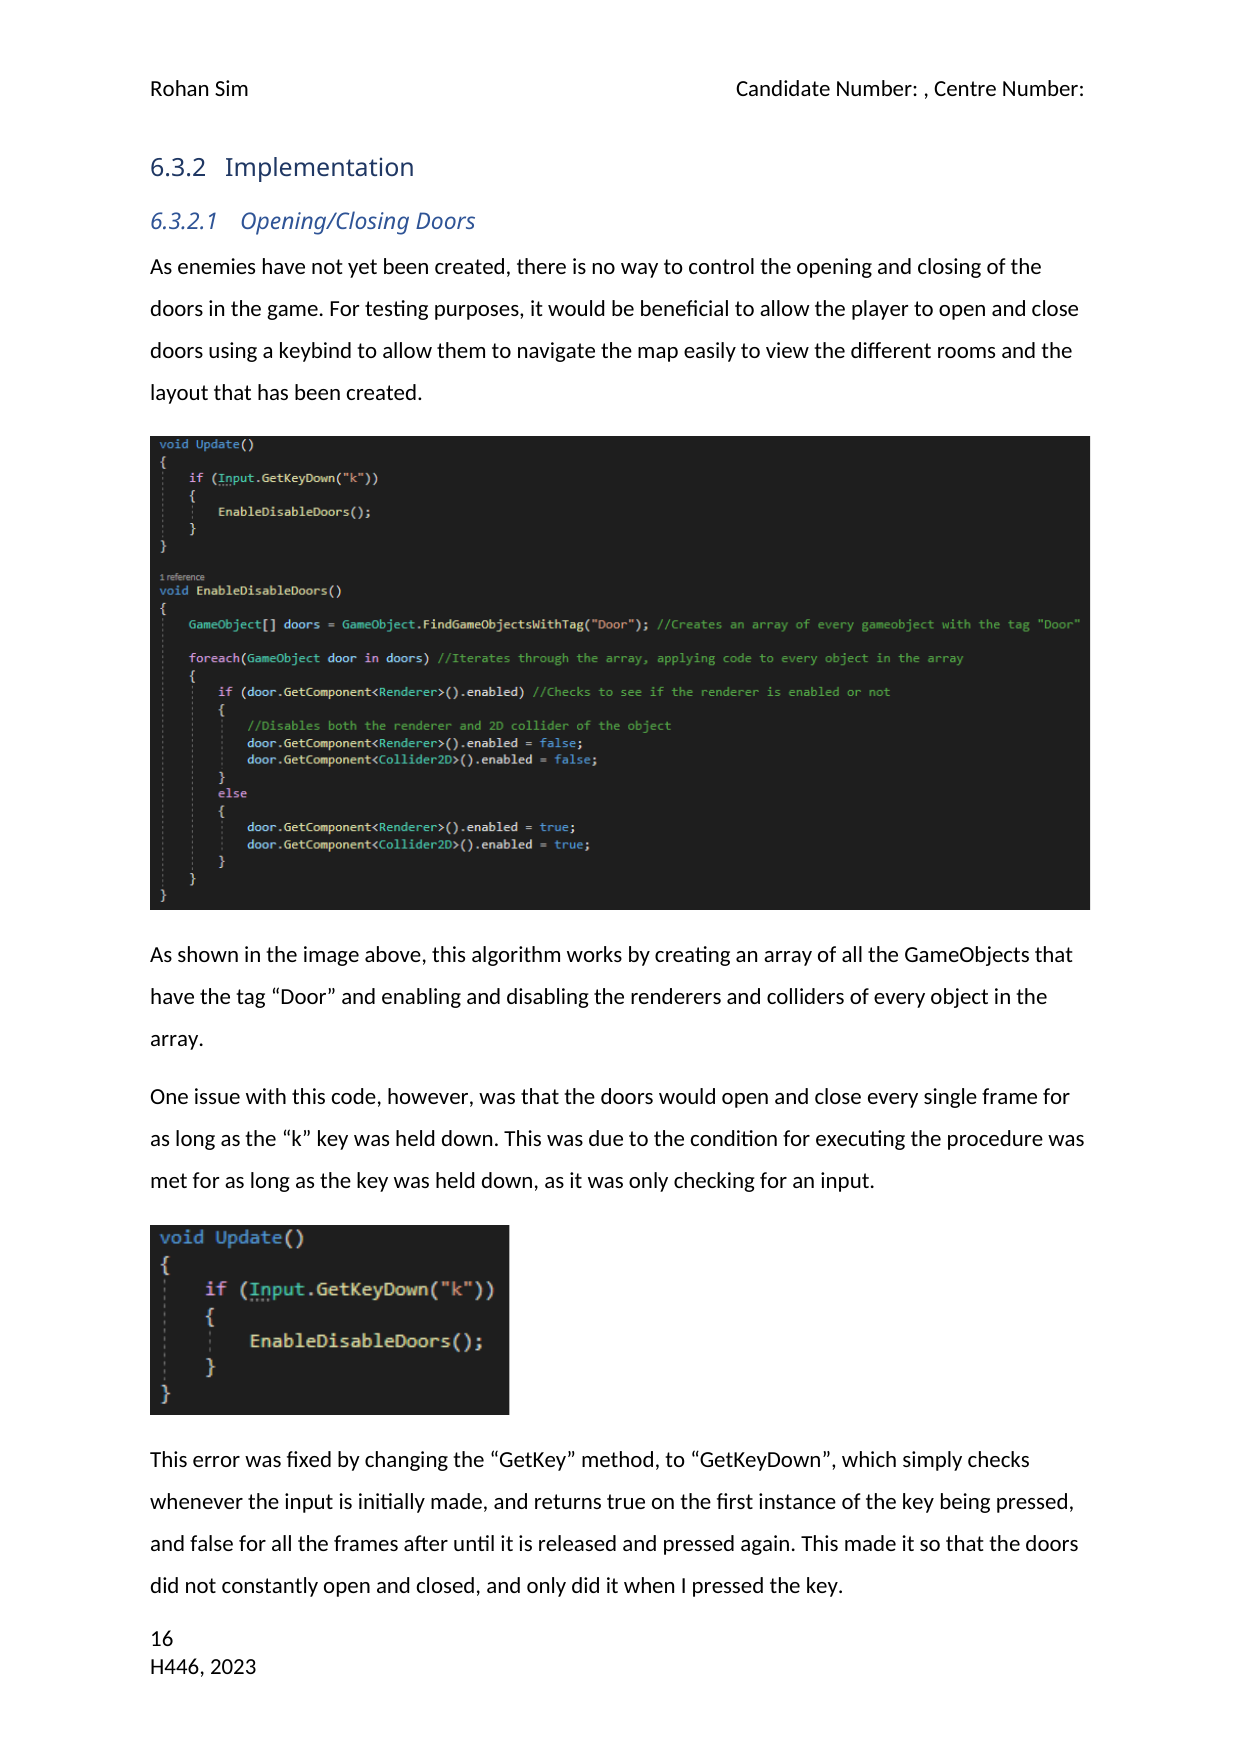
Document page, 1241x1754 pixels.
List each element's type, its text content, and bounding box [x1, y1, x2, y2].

text This error was fixed by changing the “GetKey” method, to “GetKeyDown”, which simply checks whenever the input is initially made, and returns true on the first instance of the key being pressed, and false for all the frames after until it is released and pressed again. This made it so that the doors did not constantly open and closed, and only did it when I pressed the key. [150, 1445, 1090, 1599]
text One issue with this code, however, was that the doors would open and close every single frame for as long as the “k” key was held down. This was due to the condition for executing the procedure was met for as long as the key was held down, as it was only checking for an input. [150, 1082, 1090, 1194]
picture [150, 1225, 510, 1415]
picture [150, 436, 1091, 910]
text As enemies have not yet been created, there is no way to control the opening and closing of the doors in the game. For testing purposes, it would be beneficial to allow the player to open and close doors using a keybind to allow them to navigate the map easily to view the different rooms and the layout that has been created. [150, 252, 1090, 406]
text As shown in the image above, this algorithm works by creating an array of all the GameObjects that have the tag “Door” and enabling and disabling the renderers and colliders of every object in the array. [150, 940, 1090, 1052]
subtitle Implementation [150, 150, 1090, 184]
subtitle Opening/Closing Doors [150, 205, 1090, 236]
